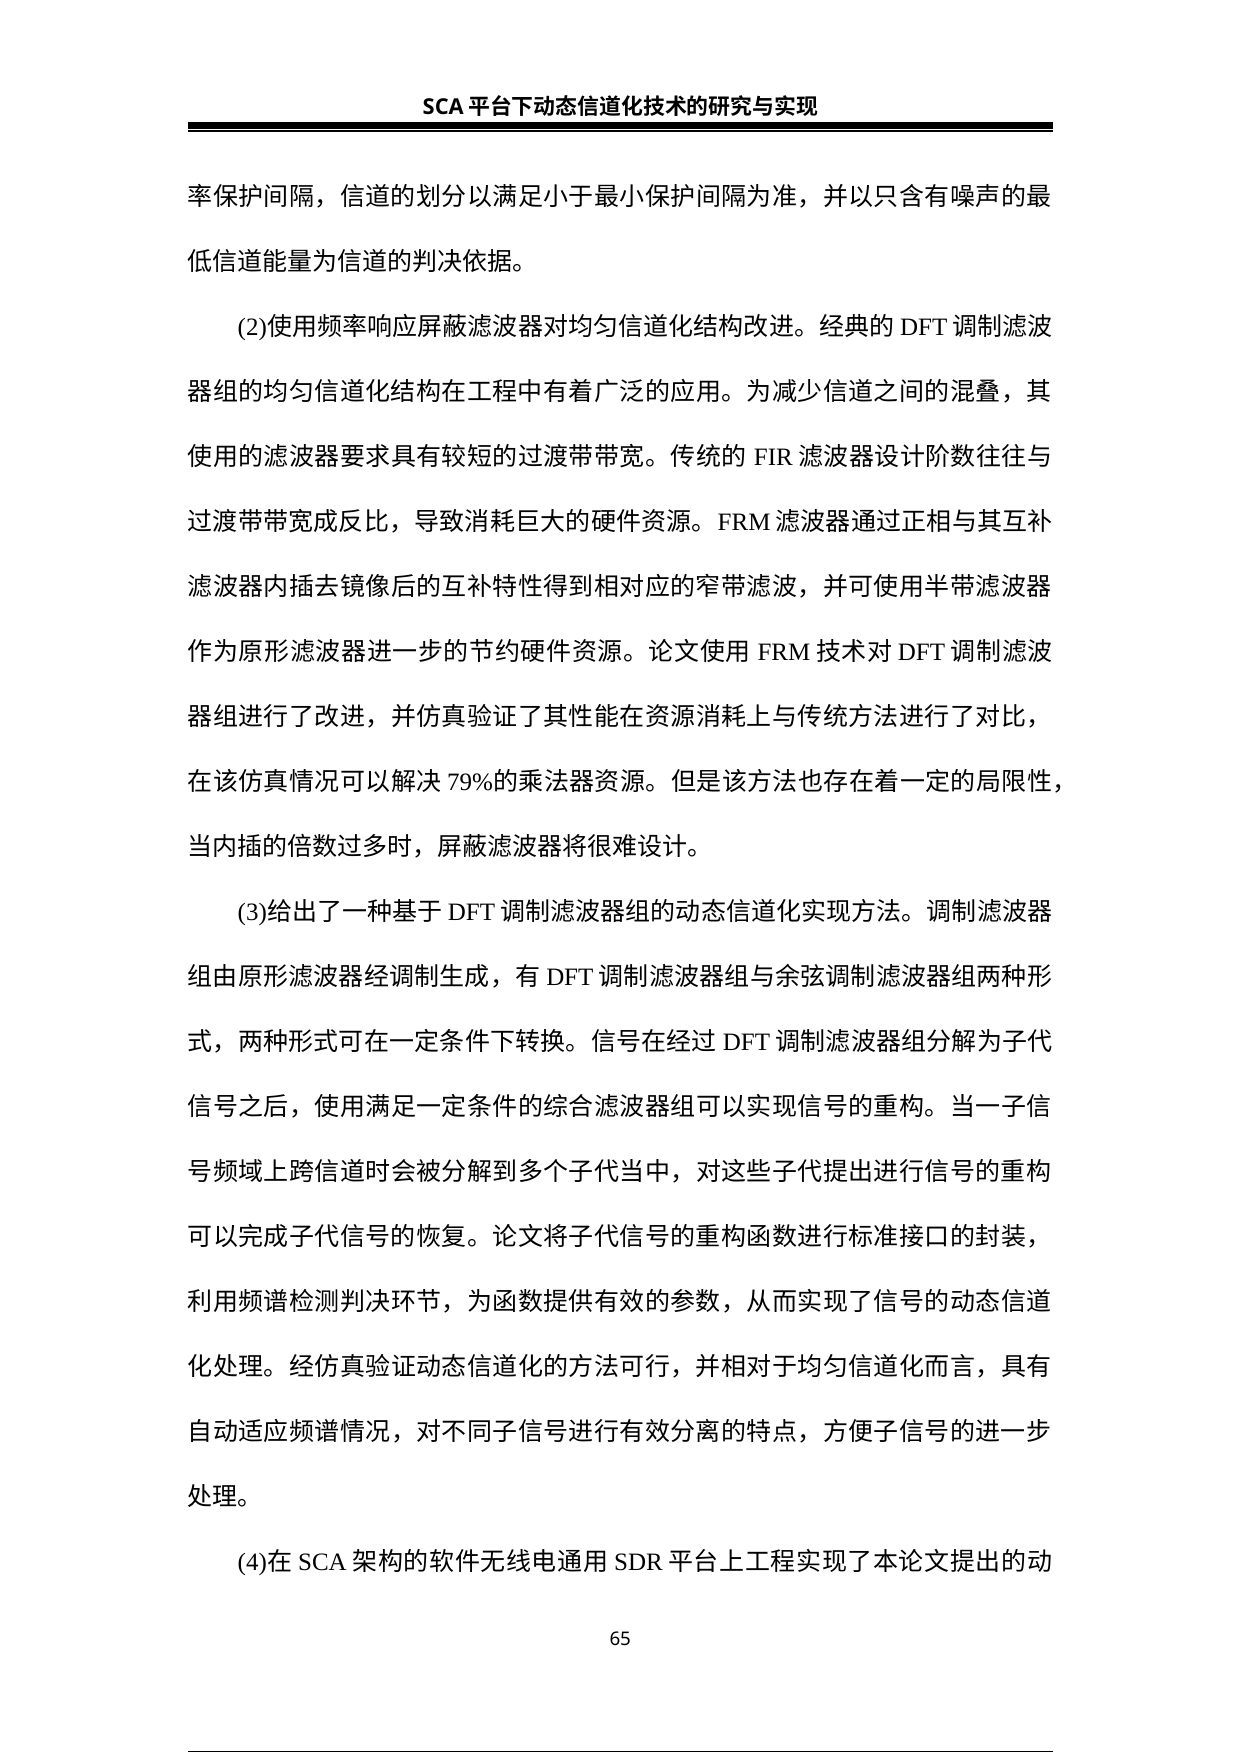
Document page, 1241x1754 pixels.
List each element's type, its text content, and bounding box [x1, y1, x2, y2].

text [187, 162, 1053, 292]
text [187, 1527, 1053, 1592]
text (2)使用频率响应屏蔽滤波器对均匀信道化结构改进。经典的DFT调制滤波器组的均匀信道化结构在工程中有着广泛的应用。为减少信道之间的混叠，其使用的滤波器要求具有较短的过渡带带宽。传统的FIR滤波器设计阶数往往与过渡带带宽成反比，导致消耗巨大的硬件资源。FRM滤波器通过正相与其互补滤波器内插去镜像后的互补特性得到相对应的窄带滤波，并可使用半带滤波器作为原形滤波器进一步的节约硬件资源。论文使用FRM技术对DFT调制滤波器组进行了改进，并仿真验证了其性能在资源消耗上与传统方法进行了对比，在该仿真情况可以解决79%的乘法器资源。但是该方法也存在着一定的局限性，当内插的倍数过多时，屏蔽滤波器将很难设计。 [187, 292, 1053, 877]
text (3)给出了一种基于DFT调制滤波器组的动态信道化实现方法。调制滤波器组由原形滤波器经调制生成，有DFT调制滤波器组与余弦调制滤波器组两种形式，两种形式可在一定条件下转换。信号在经过DFT调制滤波器组分解为子代信号之后，使用满足一定条件的综合滤波器组可以实现信号的重构。当一子信号频域上跨信道时会被分解到多个子代当中，对这些子代提出进行信号的重构可以完成子代信号的恢复。论文将子代信号的重构函数进行标准接口的封装，利用频谱检测判决环节，为函数提供有效的参数，从而实现了信号的动态信道化处理。经仿真验证动态信道化的方法可行，并相对于均匀信道化而言，具有自动适应频谱情况，对不同子信号进行有效分离的特点，方便子信号的进一步处理。 [187, 877, 1053, 1527]
